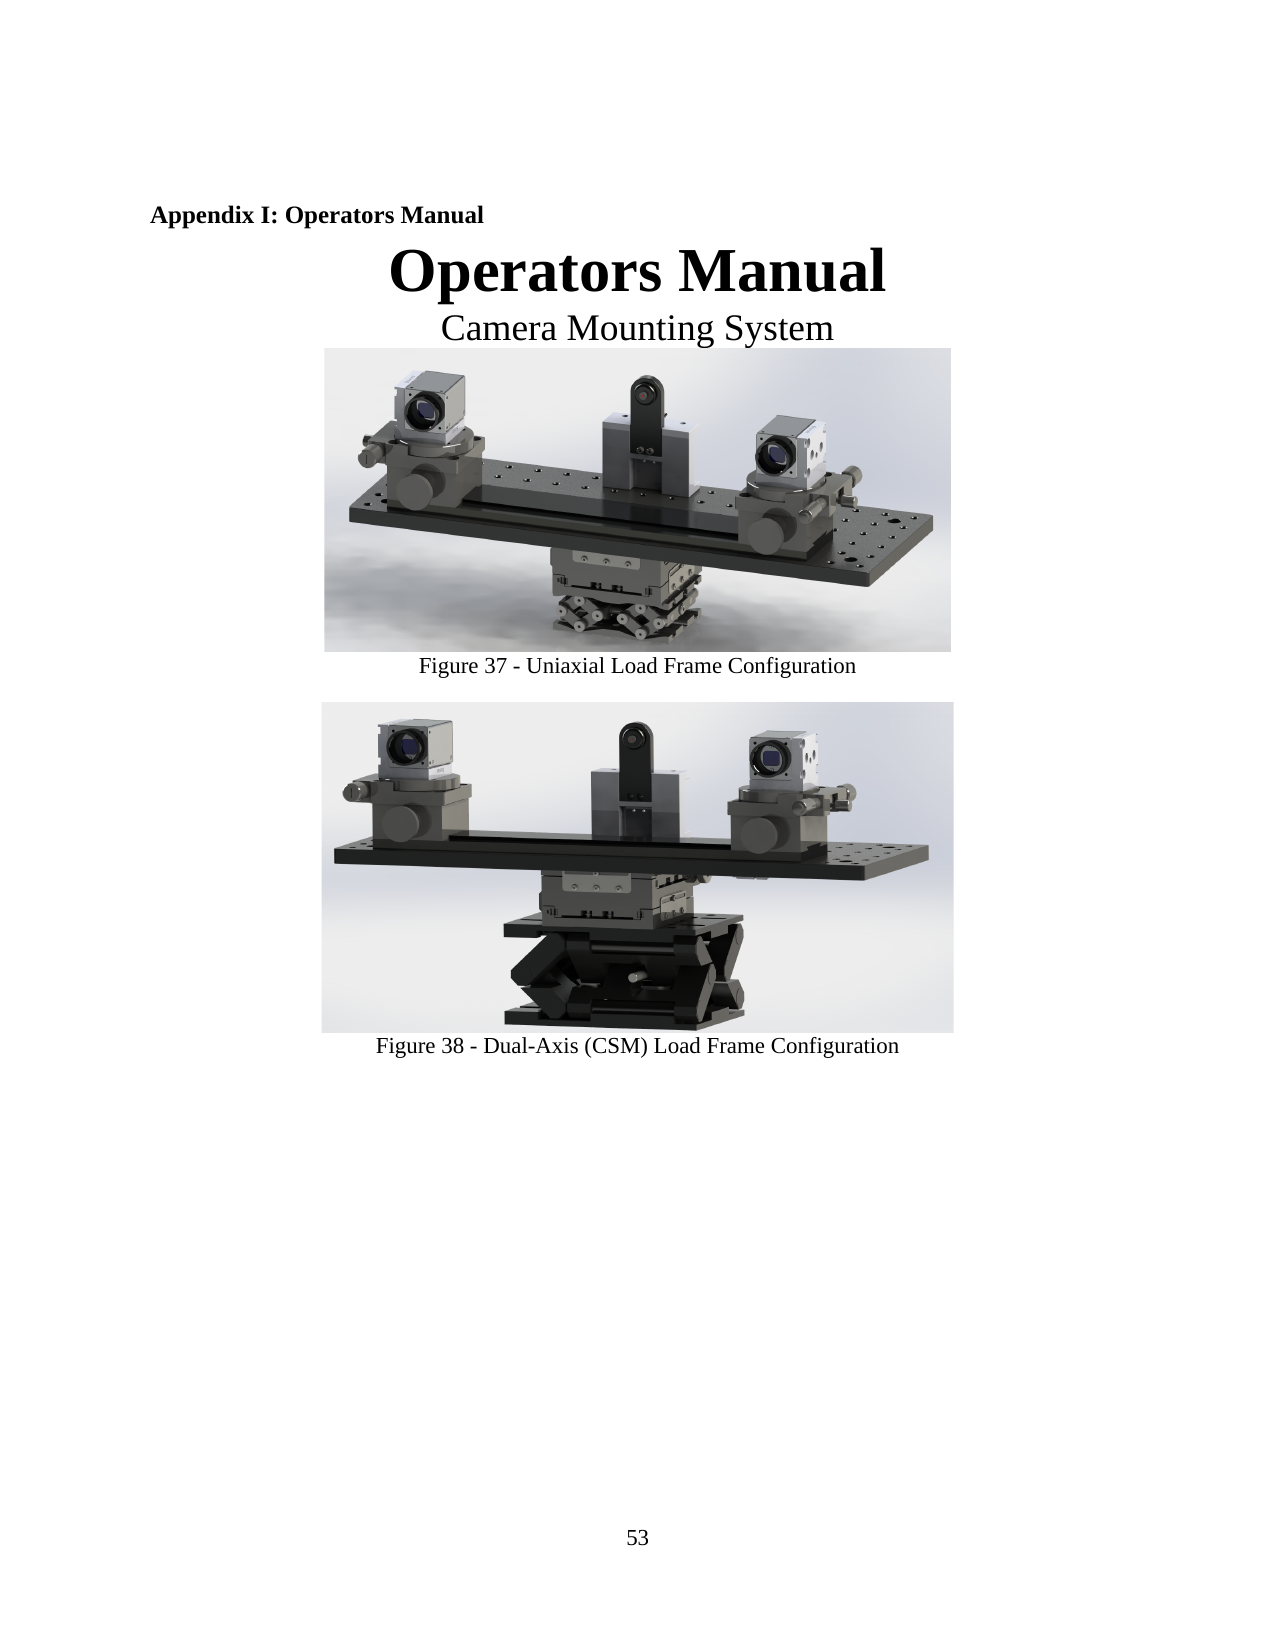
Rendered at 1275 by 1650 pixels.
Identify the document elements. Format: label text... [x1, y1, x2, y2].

picture [324, 348, 951, 652]
text Figure 38 - Dual-Axis (CSM) Load Frame Configuration [150, 1033, 1125, 1059]
text Figure 37 - Uniaxial Load Frame Configuration [150, 652, 1125, 678]
text Camera Mounting System [150, 305, 1125, 348]
picture [321, 702, 954, 1033]
subtitle Appendix I: Operators Manual [150, 200, 1125, 229]
text Operators Manual [150, 233, 1125, 305]
